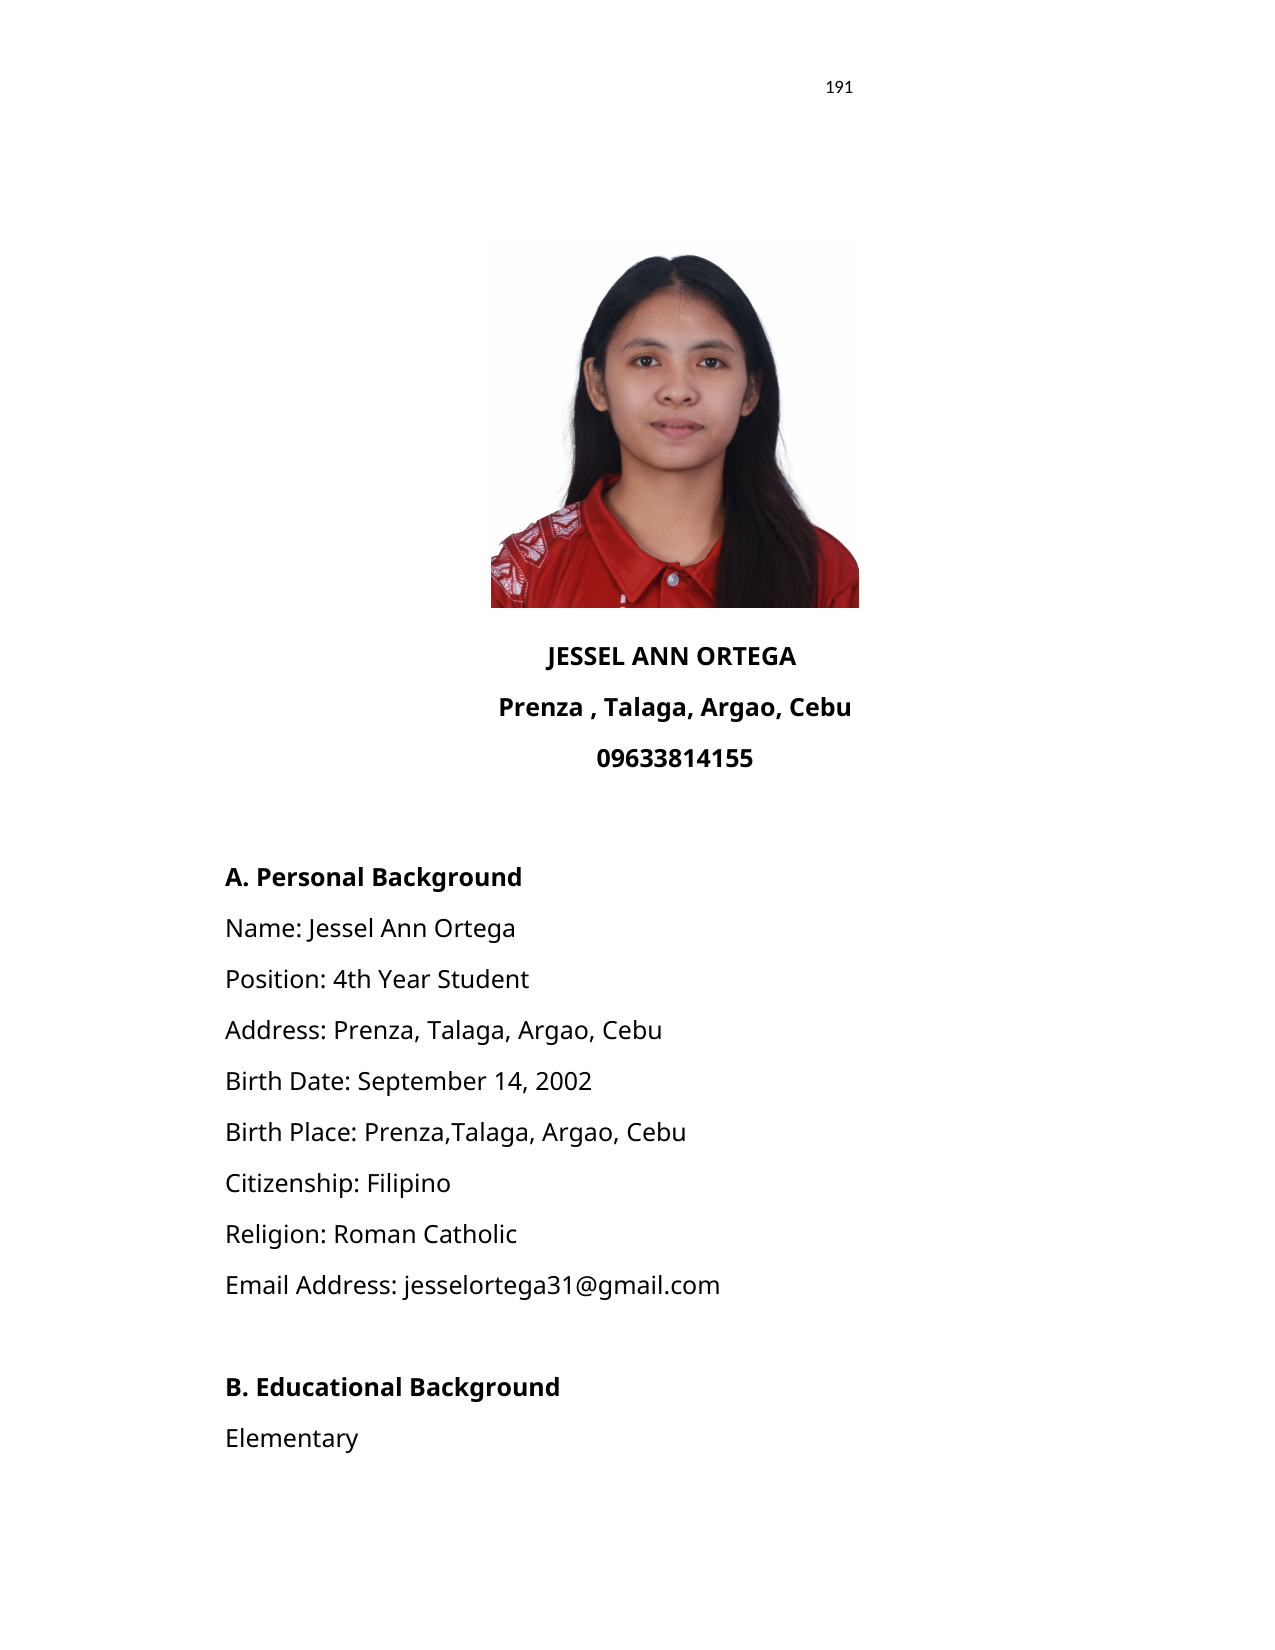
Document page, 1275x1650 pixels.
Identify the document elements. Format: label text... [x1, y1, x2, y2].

picture [491, 240, 859, 608]
list JESSEL ANN ORTEGA Prenza , Talaga, Argao, Cebu 09633814155 [225, 638, 1125, 775]
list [225, 808, 1125, 1455]
